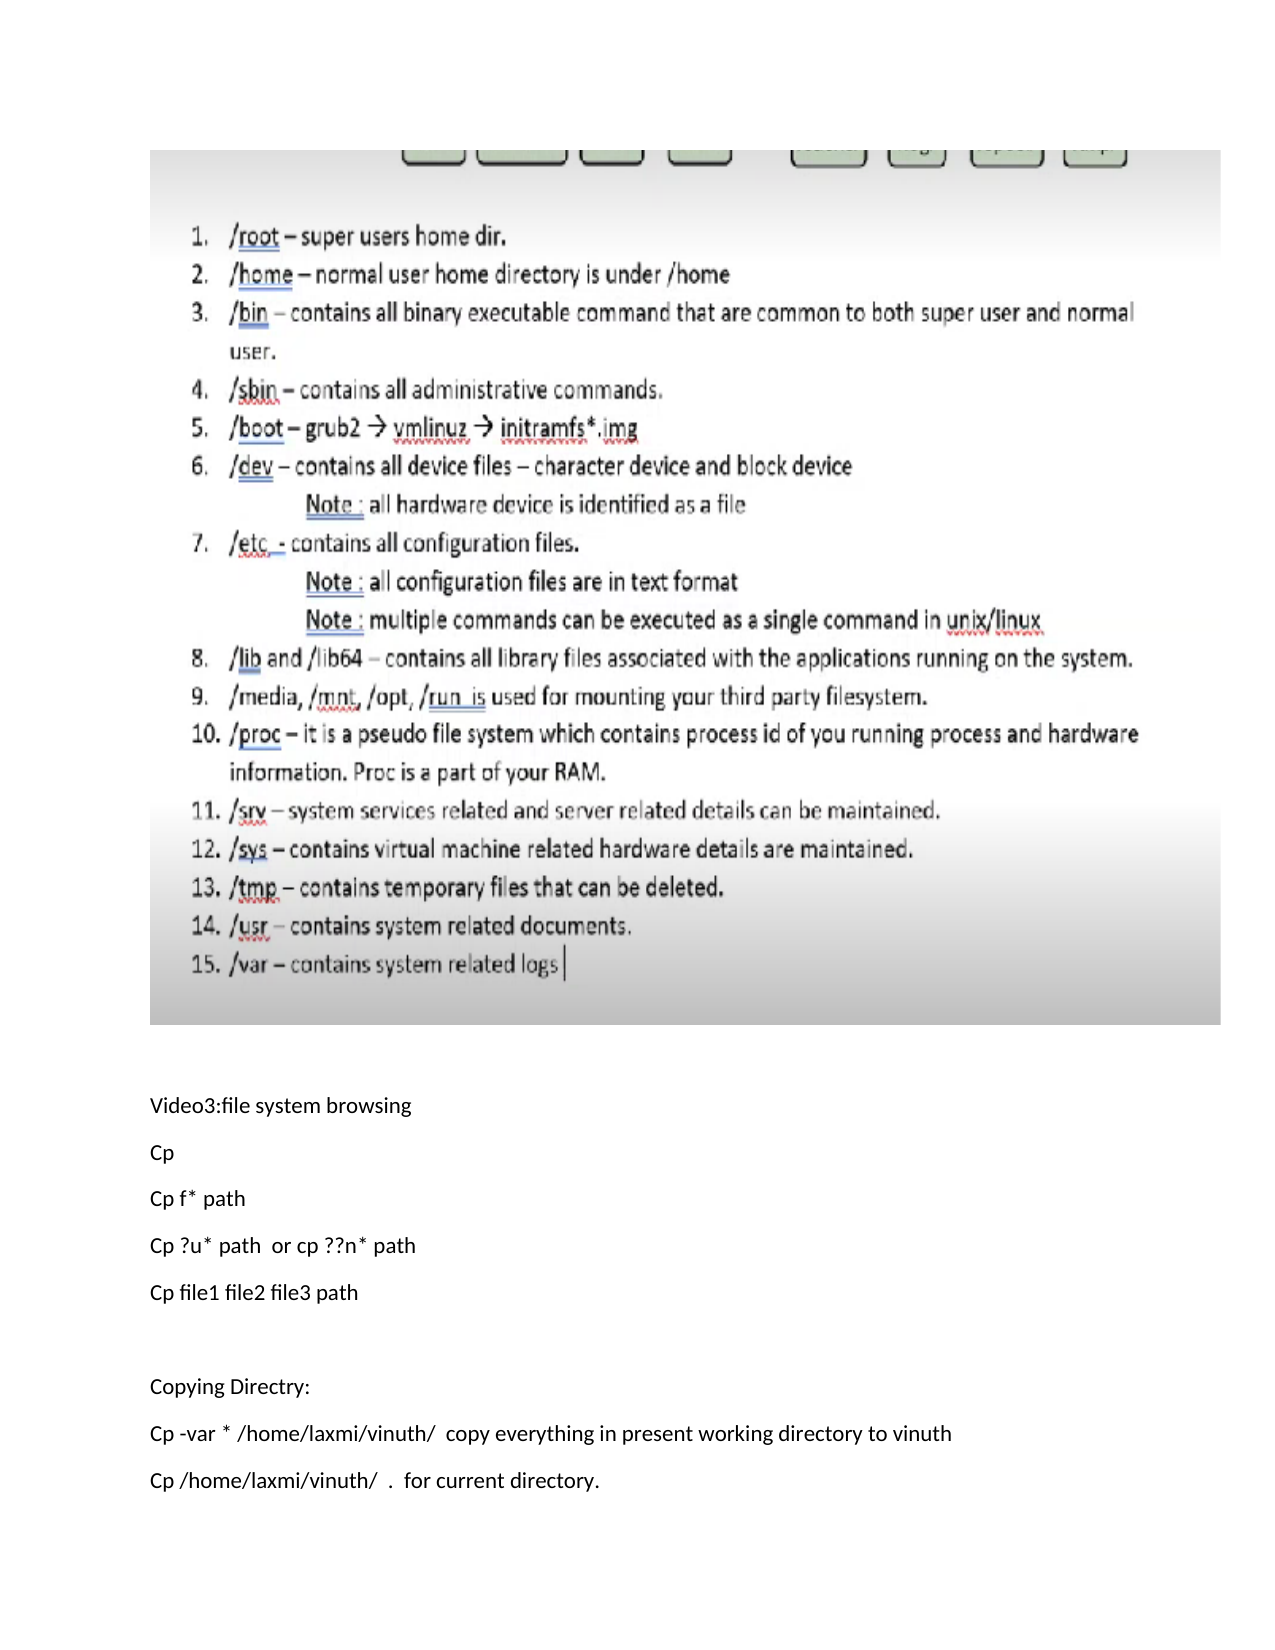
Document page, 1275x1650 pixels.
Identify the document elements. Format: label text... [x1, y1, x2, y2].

text Cp -var * /home/laxmi/vinuth/ copy everything in present working directory to vinuth [150, 1419, 1125, 1447]
text Video3:file system browsing [150, 1091, 1125, 1119]
text Cp [150, 1138, 1125, 1166]
text Cp /home/laxmi/vinuth/ . for current directory. [150, 1466, 1125, 1494]
text Copying Directry: [150, 1372, 1125, 1400]
text Cp f* path [150, 1184, 1125, 1212]
text Cp ?u* path or cp ??n* path [150, 1231, 1125, 1259]
text Cp file1 file2 file3 path [150, 1278, 1125, 1306]
picture [150, 150, 1221, 1025]
